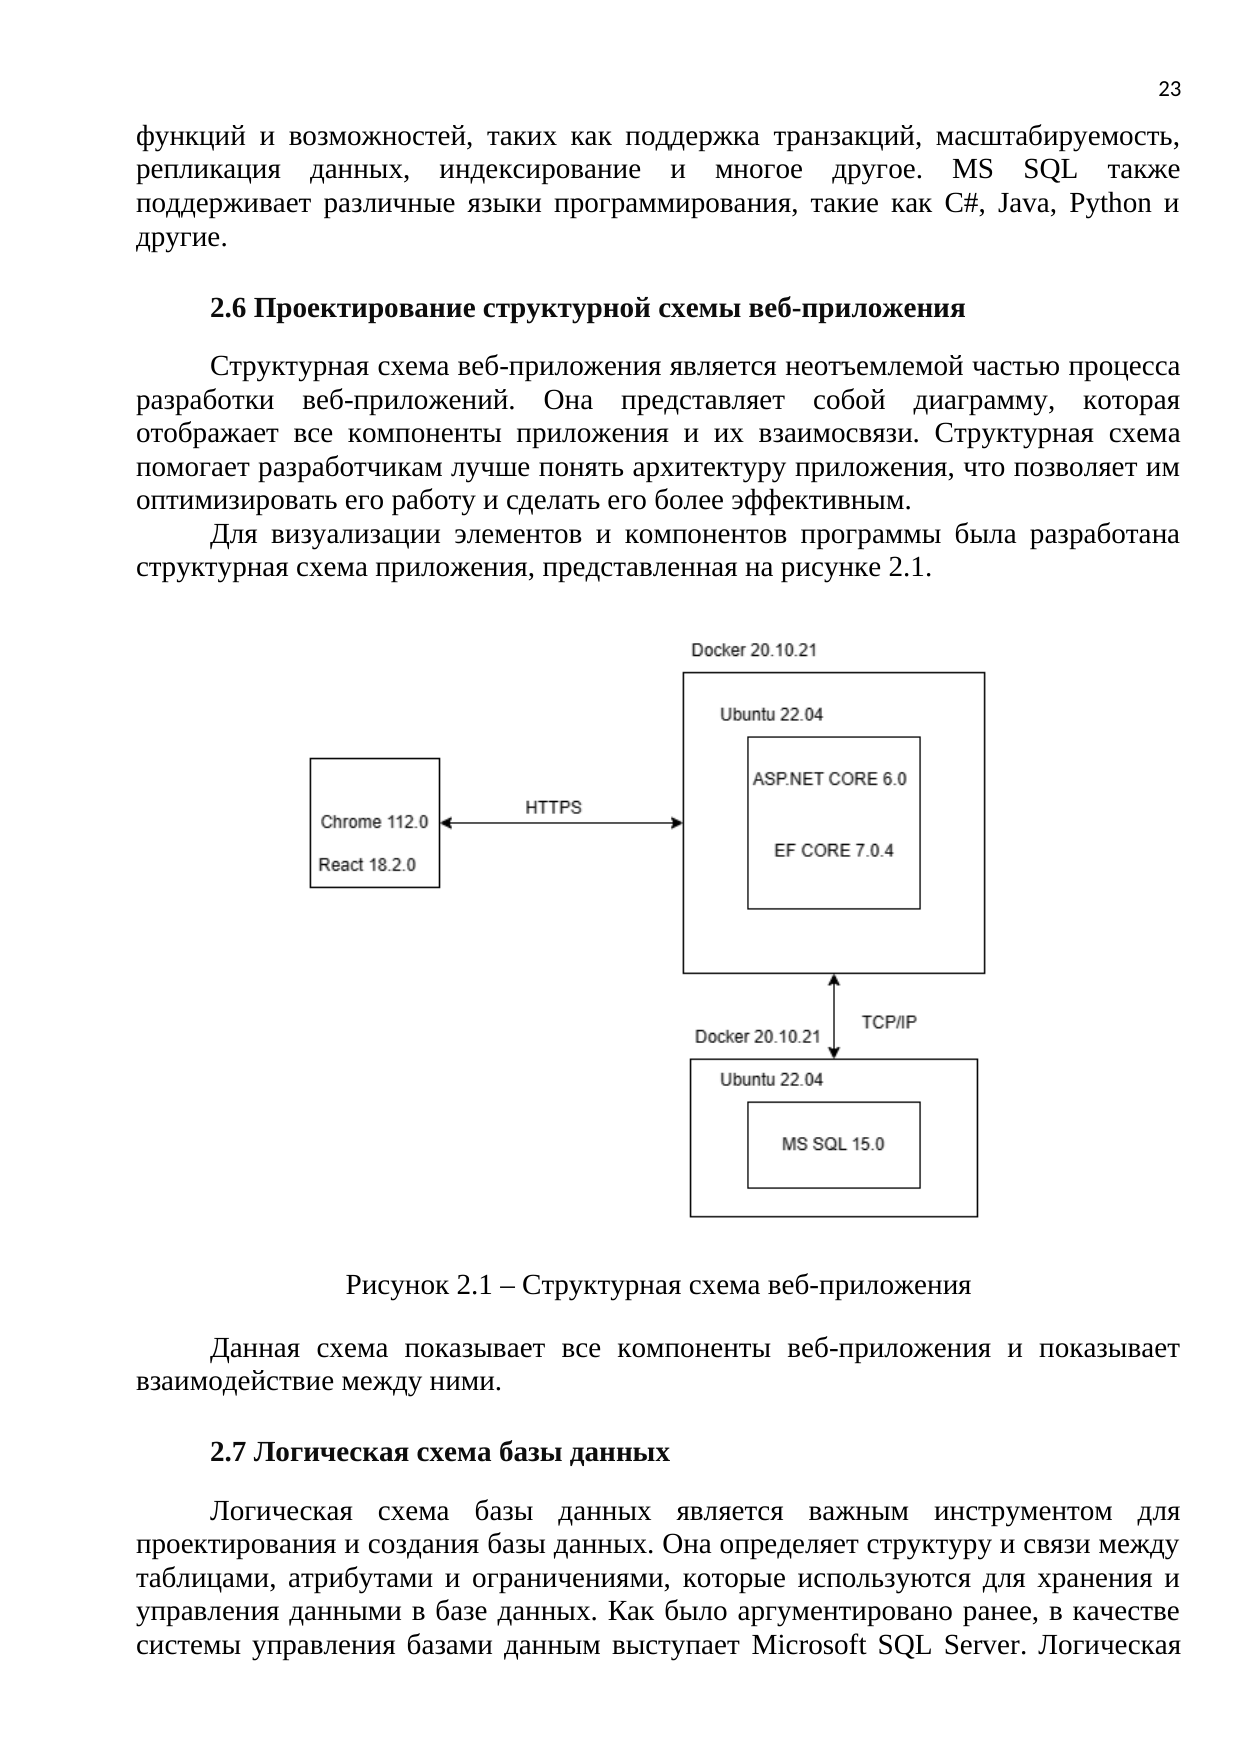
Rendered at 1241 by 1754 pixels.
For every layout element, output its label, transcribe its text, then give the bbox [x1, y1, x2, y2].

text 2.6 Проектирование структурной схемы веб-приложения [136, 290, 1181, 323]
text Данная схема показывает все компоненты веб-приложения и показывает взаимодействие между ними. [136, 1330, 1181, 1397]
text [136, 1493, 1181, 1661]
text 2.7 Логическая схема базы данных [136, 1434, 1181, 1468]
text Рисунок 2.1 – Структурная схема веб-приложения [136, 1267, 1181, 1301]
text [136, 118, 1181, 252]
text Для визуализации элементов и компонентов программы была разработана структурная схема приложения, представленная на рисунке 2.1. [136, 516, 1181, 583]
text Структурная схема веб-приложения является неотъемлемой частью процесса разработки веб-приложений. Она представляет собой диаграмму, которая отображает все компоненты приложения и их взаимосвязи. Структурная схема помогает разработчикам лучше понять архитектуру приложения, что позволяет им оптимизировать его работу и сделать его более эффективным. [136, 348, 1181, 516]
picture [297, 612, 1020, 1242]
